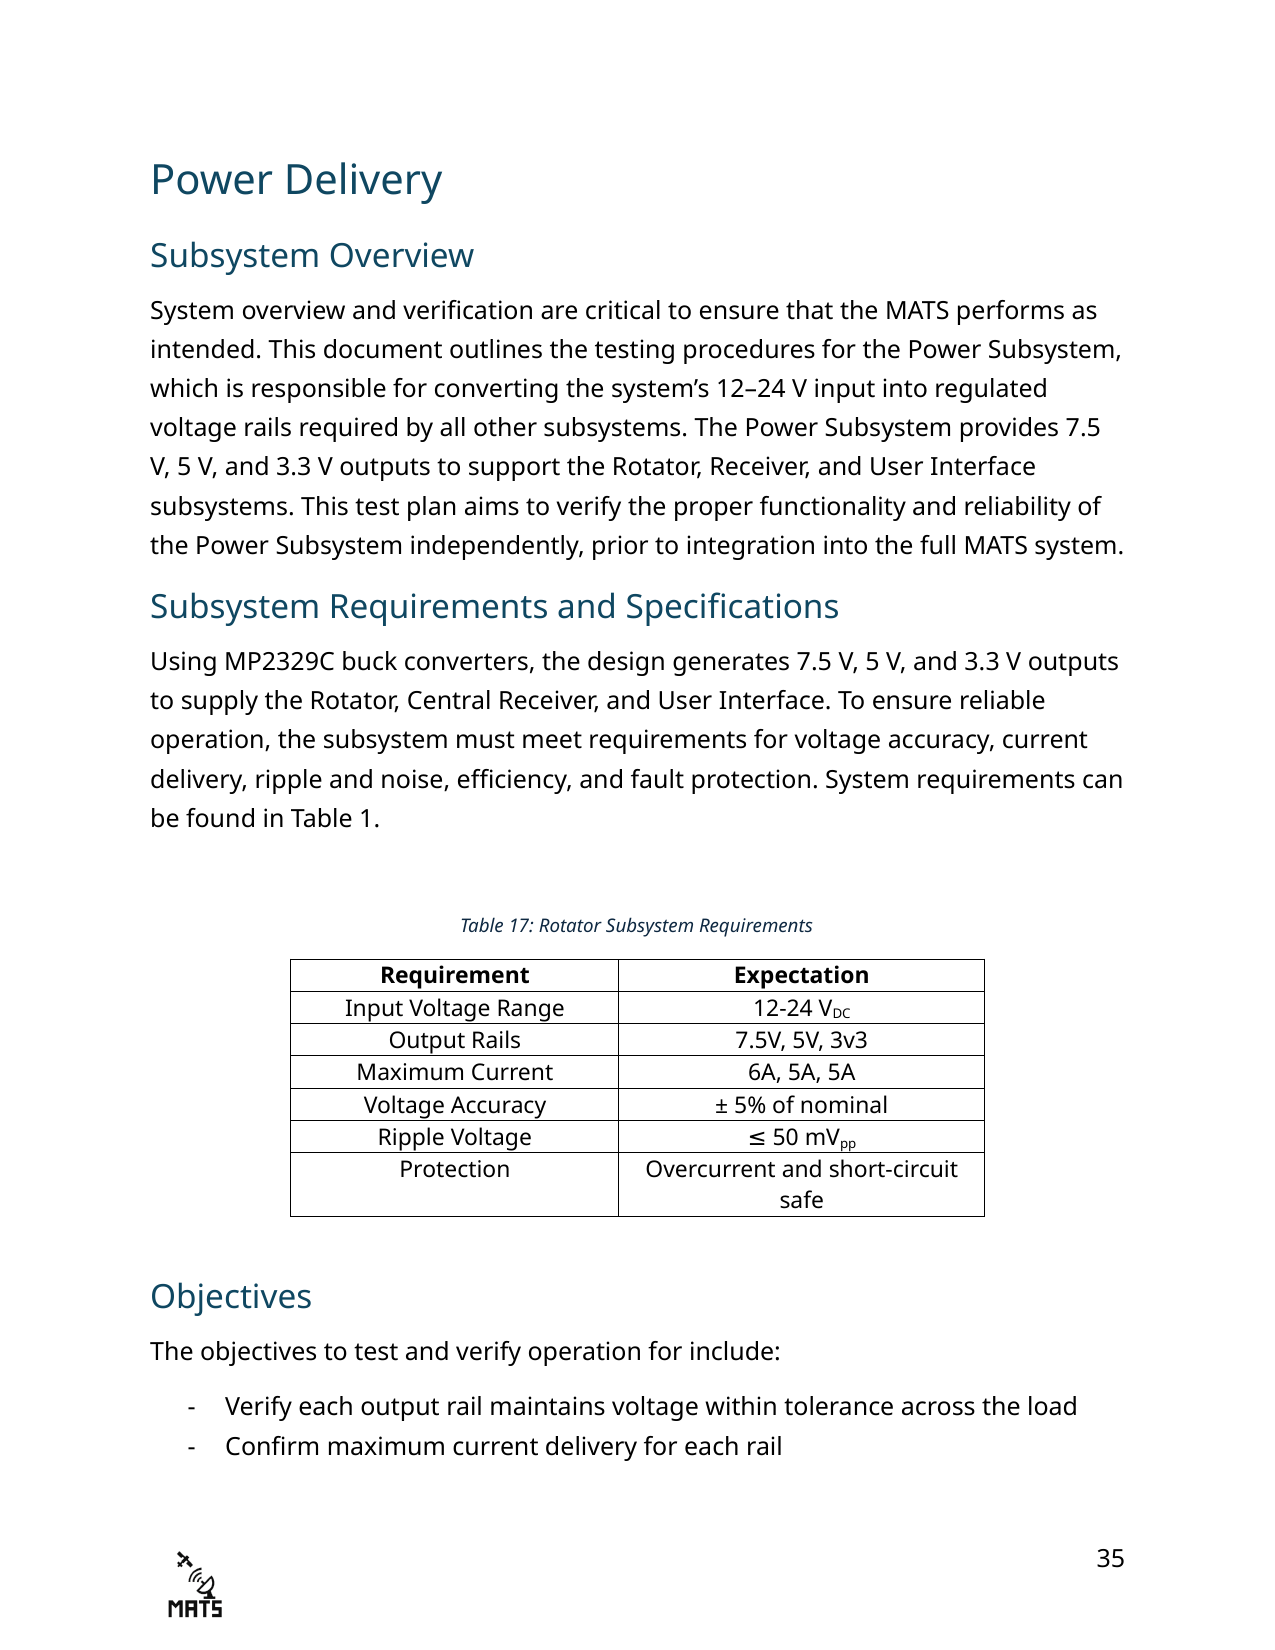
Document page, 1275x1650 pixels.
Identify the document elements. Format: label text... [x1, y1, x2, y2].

table_cell Voltage Accuracy [291, 1089, 618, 1120]
text Using MP2329C buck converters, the design generates 7.5 V, 5 V, and 3.3 V outputs to supply the Rotator, Central Receiver, and User Interface. To ensure reliable operation, the subsystem must meet requirements for voltage accuracy, current delivery, ripple and noise, efficiency, and fault protection. System requirements can be found in Table 1. [150, 644, 1125, 834]
subtitle Subsystem Overview [150, 232, 1125, 277]
table_header Requirement [291, 960, 618, 991]
text The objectives to test and verify operation for include: [150, 1333, 1125, 1367]
table_cell Protection [291, 1153, 618, 1216]
table_cell ± 5% of nominal [619, 1089, 984, 1120]
table_header Expectation [619, 960, 984, 991]
table_cell Maximum Current [291, 1056, 618, 1088]
table_cell Overcurrent and short-circuit safe [619, 1153, 984, 1216]
list Confirm maximum current delivery for each rail [187, 1428, 1125, 1462]
text Table 17: Rotator Subsystem Requirements [150, 912, 1125, 938]
subtitle Subsystem Requirements and Specifications [150, 583, 1125, 629]
table_cell Output Rails [291, 1024, 618, 1055]
list Verify each output rail maintains voltage within tolerance across the load [187, 1389, 1125, 1423]
table_cell Input Voltage Range [291, 992, 618, 1023]
table_cell 12-24 VDC [619, 992, 984, 1023]
subtitle Power Delivery [150, 150, 1125, 207]
table_cell Ripple Voltage [291, 1121, 618, 1152]
picture [150, 1542, 240, 1632]
table_cell ≤ 50 mVpp [619, 1121, 984, 1152]
text System overview and verification are critical to ensure that the MATS performs as intended. This document outlines the testing procedures for the Power Subsystem, which is responsible for converting the system’s 12–24 V input into regulated voltage rails required by all other subsystems. The Power Subsystem provides 7.5 V, 5 V, and 3.3 V outputs to support the Rotator, Receiver, and User Interface subsystems. This test plan aims to verify the proper functionality and reliability of the Power Subsystem independently, prior to integration into the full MATS system. [150, 292, 1125, 561]
table_cell 7.5V, 5V, 3v3 [619, 1024, 984, 1055]
subtitle Objectives [150, 1273, 1125, 1318]
table_cell 6A, 5A, 5A [619, 1056, 984, 1088]
